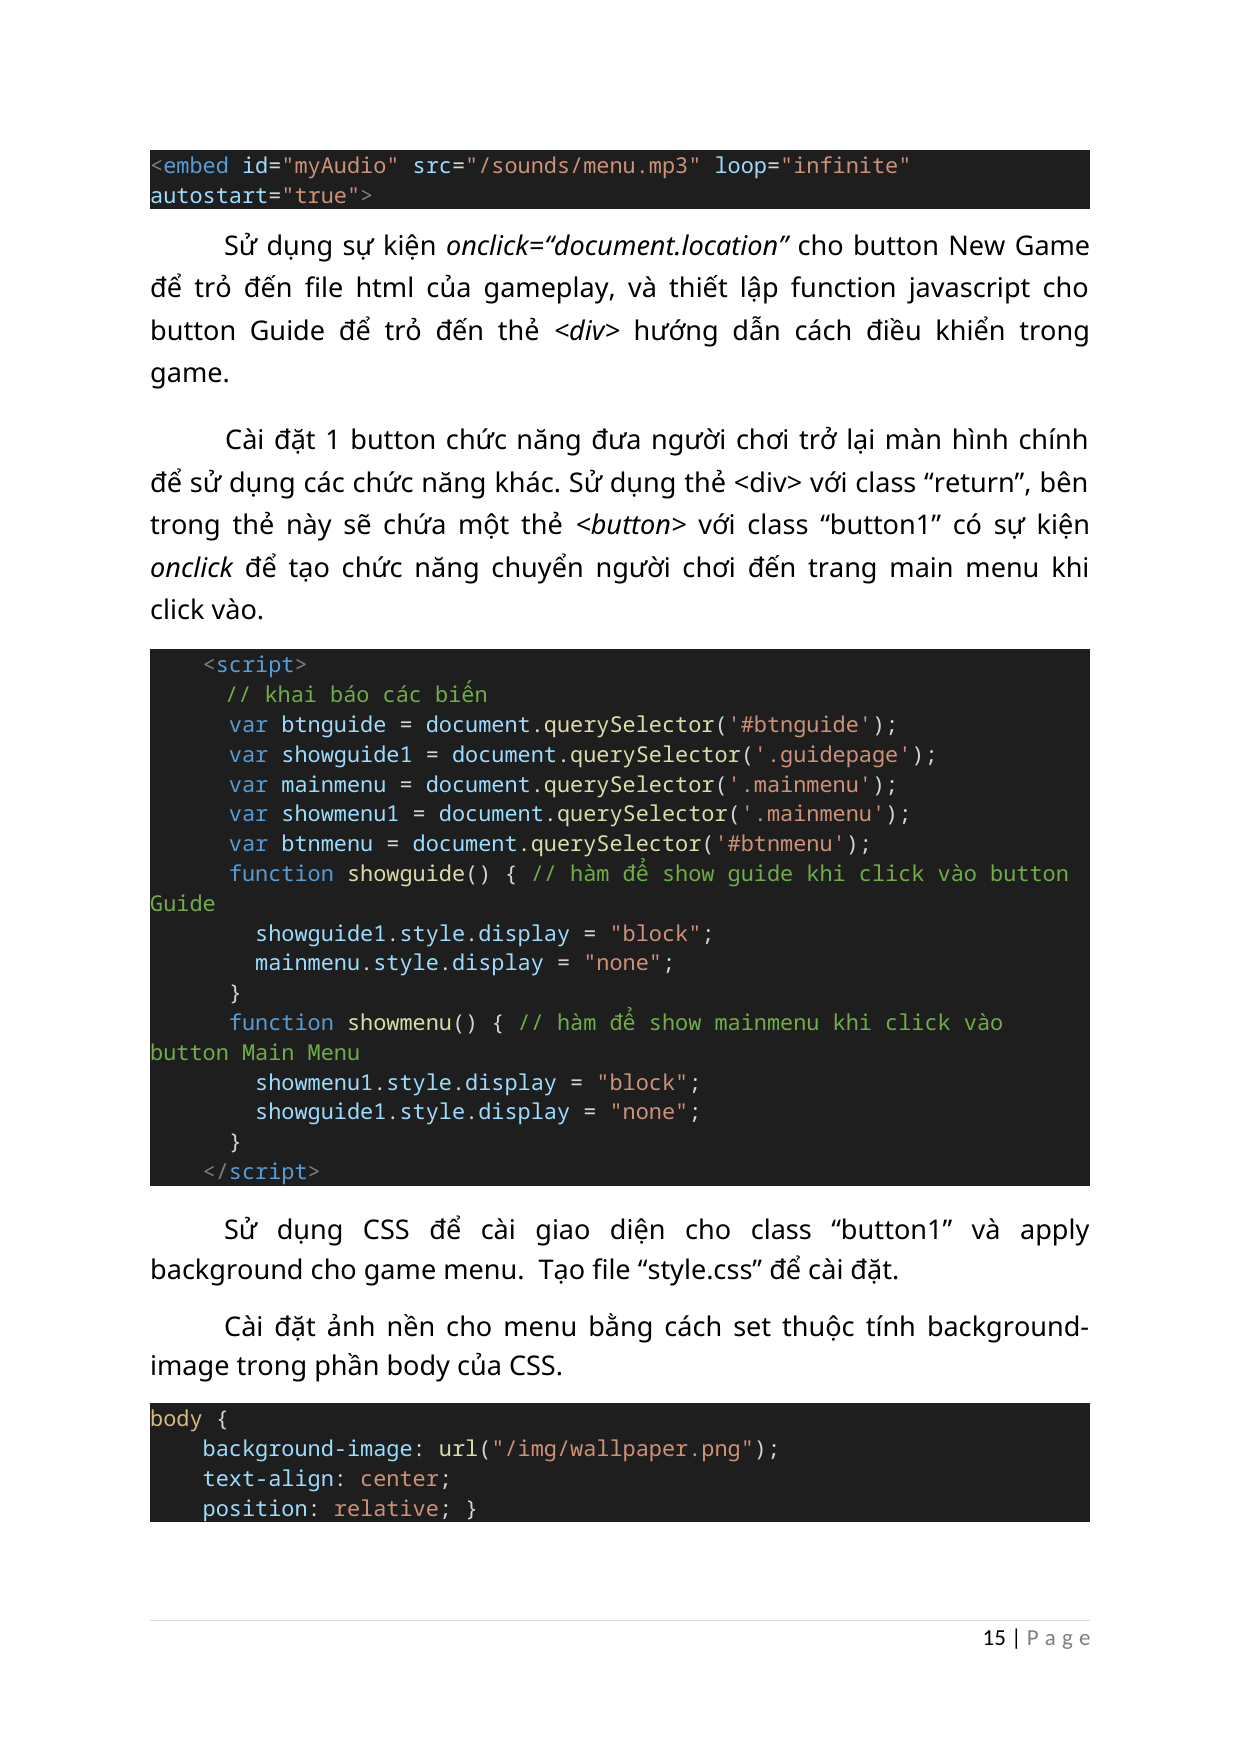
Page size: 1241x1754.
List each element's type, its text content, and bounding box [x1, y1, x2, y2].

text } [150, 1126, 1090, 1156]
text var showguide1 = document.querySelector('.guidepage'); [150, 739, 1090, 769]
text Sử dụng CSS để cài giao diện cho class “button1” và apply background cho game menu. Tạo file “style.css” để cài đặt. [150, 1211, 1090, 1287]
text mainmenu.style.display = "none"; [150, 947, 1090, 977]
text Sử dụng sự kiện onclick=“document.location” cho button New Game để trỏ đến file html của gameplay, và thiết lập function javascript cho button Guide để trỏ đến thẻ <div> hướng dẫn cách điều khiển trong game. [150, 226, 1090, 390]
text <embed id="myAudio" src="/sounds/menu.mp3" loop="infinite" autostart="true"> [150, 150, 1090, 209]
text function showguide() { // hàm để show guide khi click vào button Guide [150, 858, 1090, 918]
text background-image: url("/img/wallpaper.png"); [150, 1433, 1090, 1463]
text var btnmenu = document.querySelector('#btnmenu'); [150, 828, 1090, 858]
text showguide1.style.display = "none"; [150, 1096, 1090, 1126]
text function showmenu() { // hàm để show mainmenu khi click vào button Main Menu [150, 1007, 1090, 1067]
text text-align: center; [150, 1463, 1090, 1493]
text showguide1.style.display = "block"; [150, 918, 1090, 947]
text <script> [150, 649, 1090, 679]
text position: relative; } [150, 1493, 1090, 1522]
text </script> [150, 1156, 1090, 1186]
text } [150, 977, 1090, 1007]
text showmenu1.style.display = "block"; [150, 1067, 1090, 1096]
text var mainmenu = document.querySelector('.mainmenu'); [150, 769, 1090, 798]
text var btnguide = document.querySelector('#btnguide'); [150, 709, 1090, 739]
text var showmenu1 = document.querySelector('.mainmenu'); [150, 798, 1090, 828]
text Cài đặt 1 button chức năng đưa người chơi trở lại màn hình chính để sử dụng các chức năng khác. Sử dụng thẻ <div> với class “return”, bên trong thẻ này sẽ chứa một thẻ <button> với class “button1” có sự kiện onclick để tạo chức năng chuyển người chơi đến trang main menu khi click vào. [150, 421, 1090, 627]
text body { [150, 1403, 1090, 1433]
text Cài đặt ảnh nền cho menu bằng cách set thuộc tính background-image trong phần body của CSS. [150, 1307, 1090, 1384]
text // khai báo các biến [150, 679, 1090, 709]
